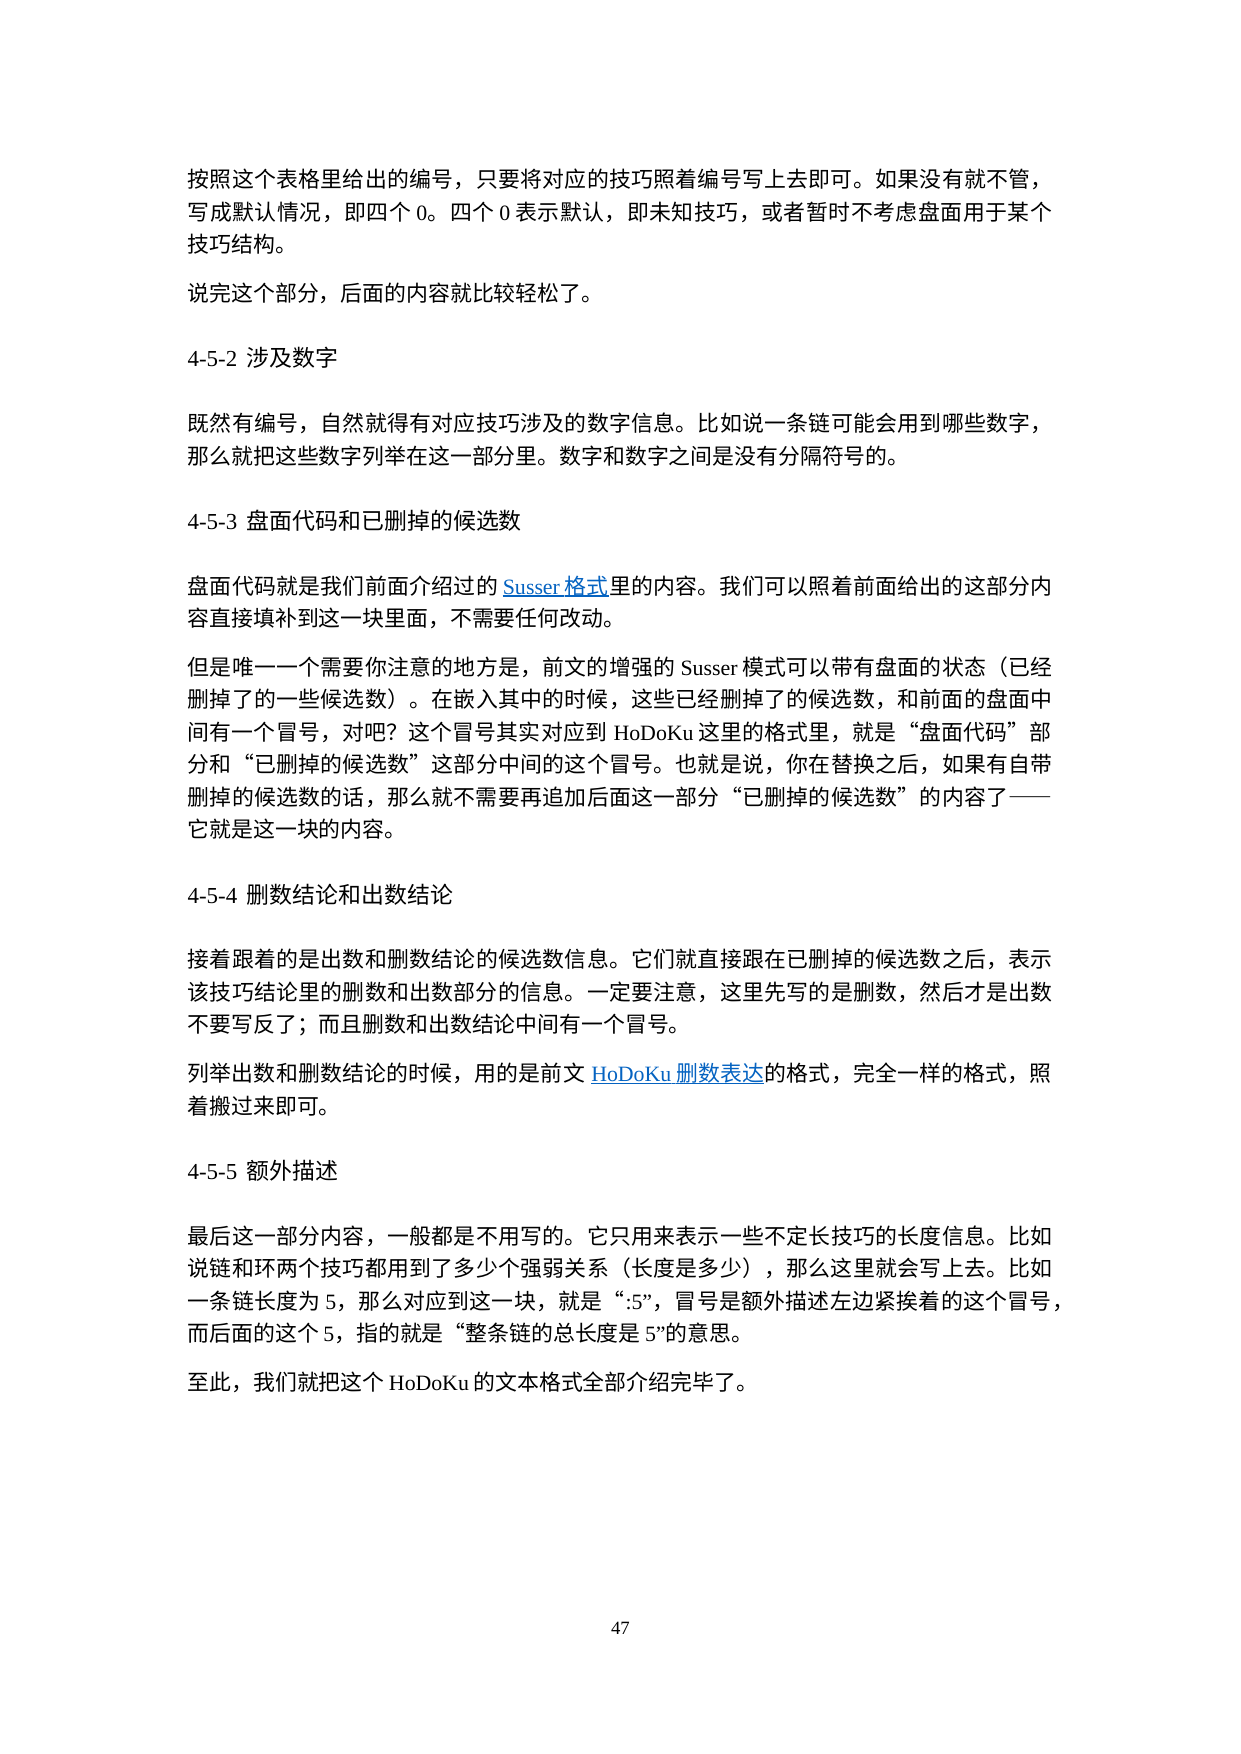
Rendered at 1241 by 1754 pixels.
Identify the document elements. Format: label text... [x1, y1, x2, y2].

text 列举出数和删数结论的时候，用的是前文HoDoKu删数表达的格式，完全一样的格式，照着搬过来即可。 [187, 1056, 1053, 1121]
text 按照这个表格里给出的编号，只要将对应的技巧照着编号写上去即可。如果没有就不管，写成默认情况，即四个0。四个0表示默认，即未知技巧，或者暂时不考虑盘面用于某个技巧结构。 [187, 162, 1053, 259]
text 盘面代码就是我们前面介绍过的Susser格式里的内容。我们可以照着前面给出的这部分内容直接填补到这一块里面，不需要任何改动。 [187, 568, 1053, 633]
text 最后这一部分内容，一般都是不用写的。它只用来表示一些不定长技巧的长度信息。比如说链和环两个技巧都用到了多少个强弱关系（长度是多少），那么这里就会写上去。比如一条链长度为5，那么对应到这一块，就是“:5”，冒号是额外描述左边紧挨着的这个冒号，而后面的这个5，指的就是“整条链的总长度是5”的意思。 [187, 1218, 1053, 1348]
subtitle 删数结论和出数结论 [187, 861, 1053, 926]
text 但是唯一一个需要你注意的地方是，前文的增强的Susser模式可以带有盘面的状态（已经删掉了的一些候选数）。在嵌入其中的时候，这些已经删掉了的候选数，和前面的盘面中间有一个冒号，对吧？这个冒号其实对应到HoDoKu这里的格式里，就是“盘面代码”部分和“已删掉的候选数”这部分中间的这个冒号。也就是说，你在替换之后，如果有自带删掉的候选数的话，那么就不需要再追加后面这一部分“已删掉的候选数”的内容了——它就是这一块的内容。 [187, 649, 1053, 844]
text 既然有编号，自然就得有对应技巧涉及的数字信息。比如说一条链可能会用到哪些数字，那么就把这些数字列举在这一部分里。数字和数字之间是没有分隔符号的。 [187, 406, 1053, 471]
text 至此，我们就把这个HoDoKu的文本格式全部介绍完毕了。 [187, 1364, 1053, 1397]
subtitle 盘面代码和已删掉的候选数 [187, 487, 1053, 552]
subtitle 额外描述 [187, 1137, 1053, 1202]
text 接着跟着的是出数和删数结论的候选数信息。它们就直接跟在已删掉的候选数之后，表示该技巧结论里的删数和出数部分的信息。一定要注意，这里先写的是删数，然后才是出数。不要写反了；而且删数和出数结论中间有一个冒号。 [187, 942, 1053, 1039]
text 说完这个部分，后面的内容就比较轻松了。 [187, 276, 1053, 308]
subtitle 涉及数字 [187, 324, 1053, 389]
